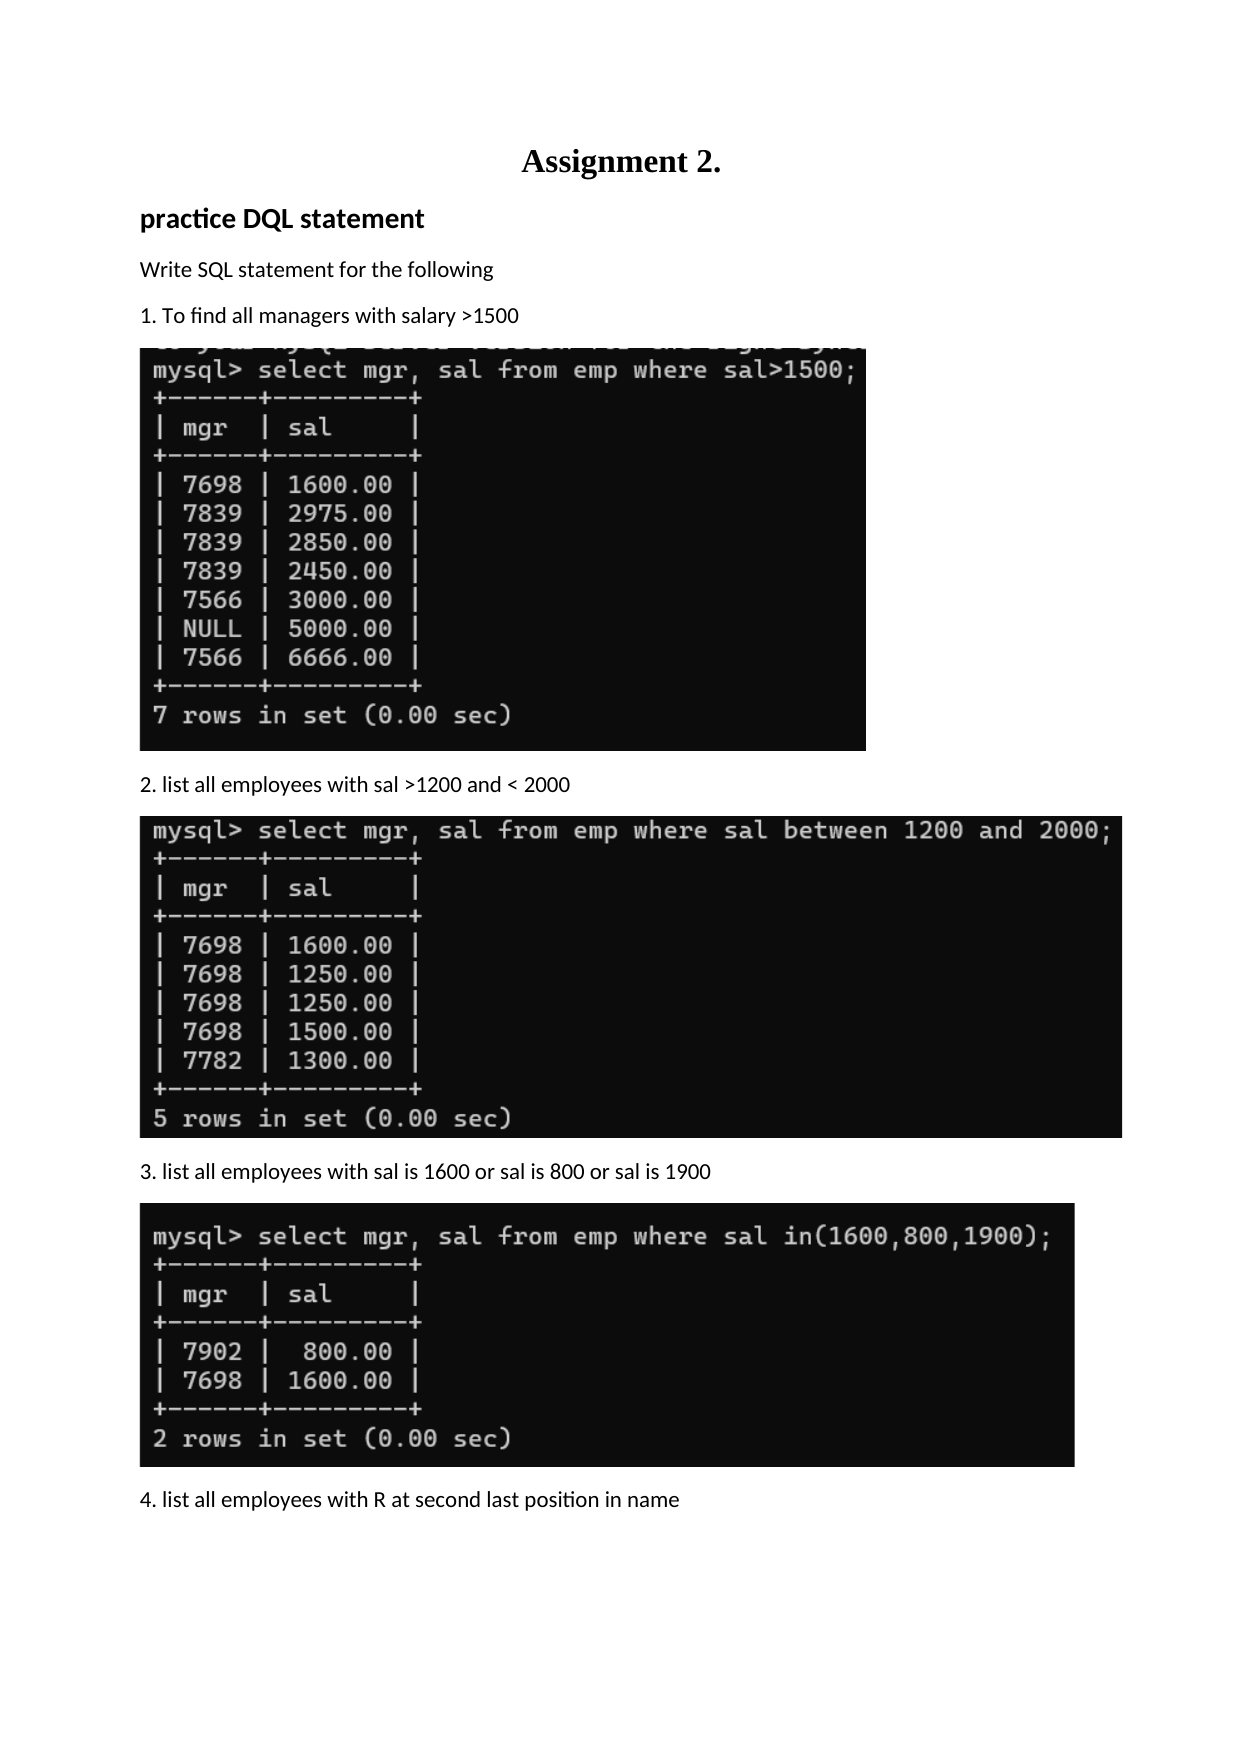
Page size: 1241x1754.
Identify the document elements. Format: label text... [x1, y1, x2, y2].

text 4. list all employees with R at second last position in name [139, 1485, 1103, 1513]
text 1. To find all managers with salary >1500 [139, 302, 1103, 330]
picture [139, 1203, 1075, 1467]
text Assignment 2. [139, 142, 1103, 180]
text practice DQL statement [139, 200, 1103, 235]
picture [139, 816, 1123, 1138]
text Write SQL statement for the following [139, 255, 1103, 283]
text 3. list all employees with sal is 1600 or sal is 800 or sal is 1900 [139, 1157, 1103, 1185]
text 2. list all employees with sal >1200 and < 2000 [139, 770, 1103, 798]
picture [139, 348, 866, 751]
